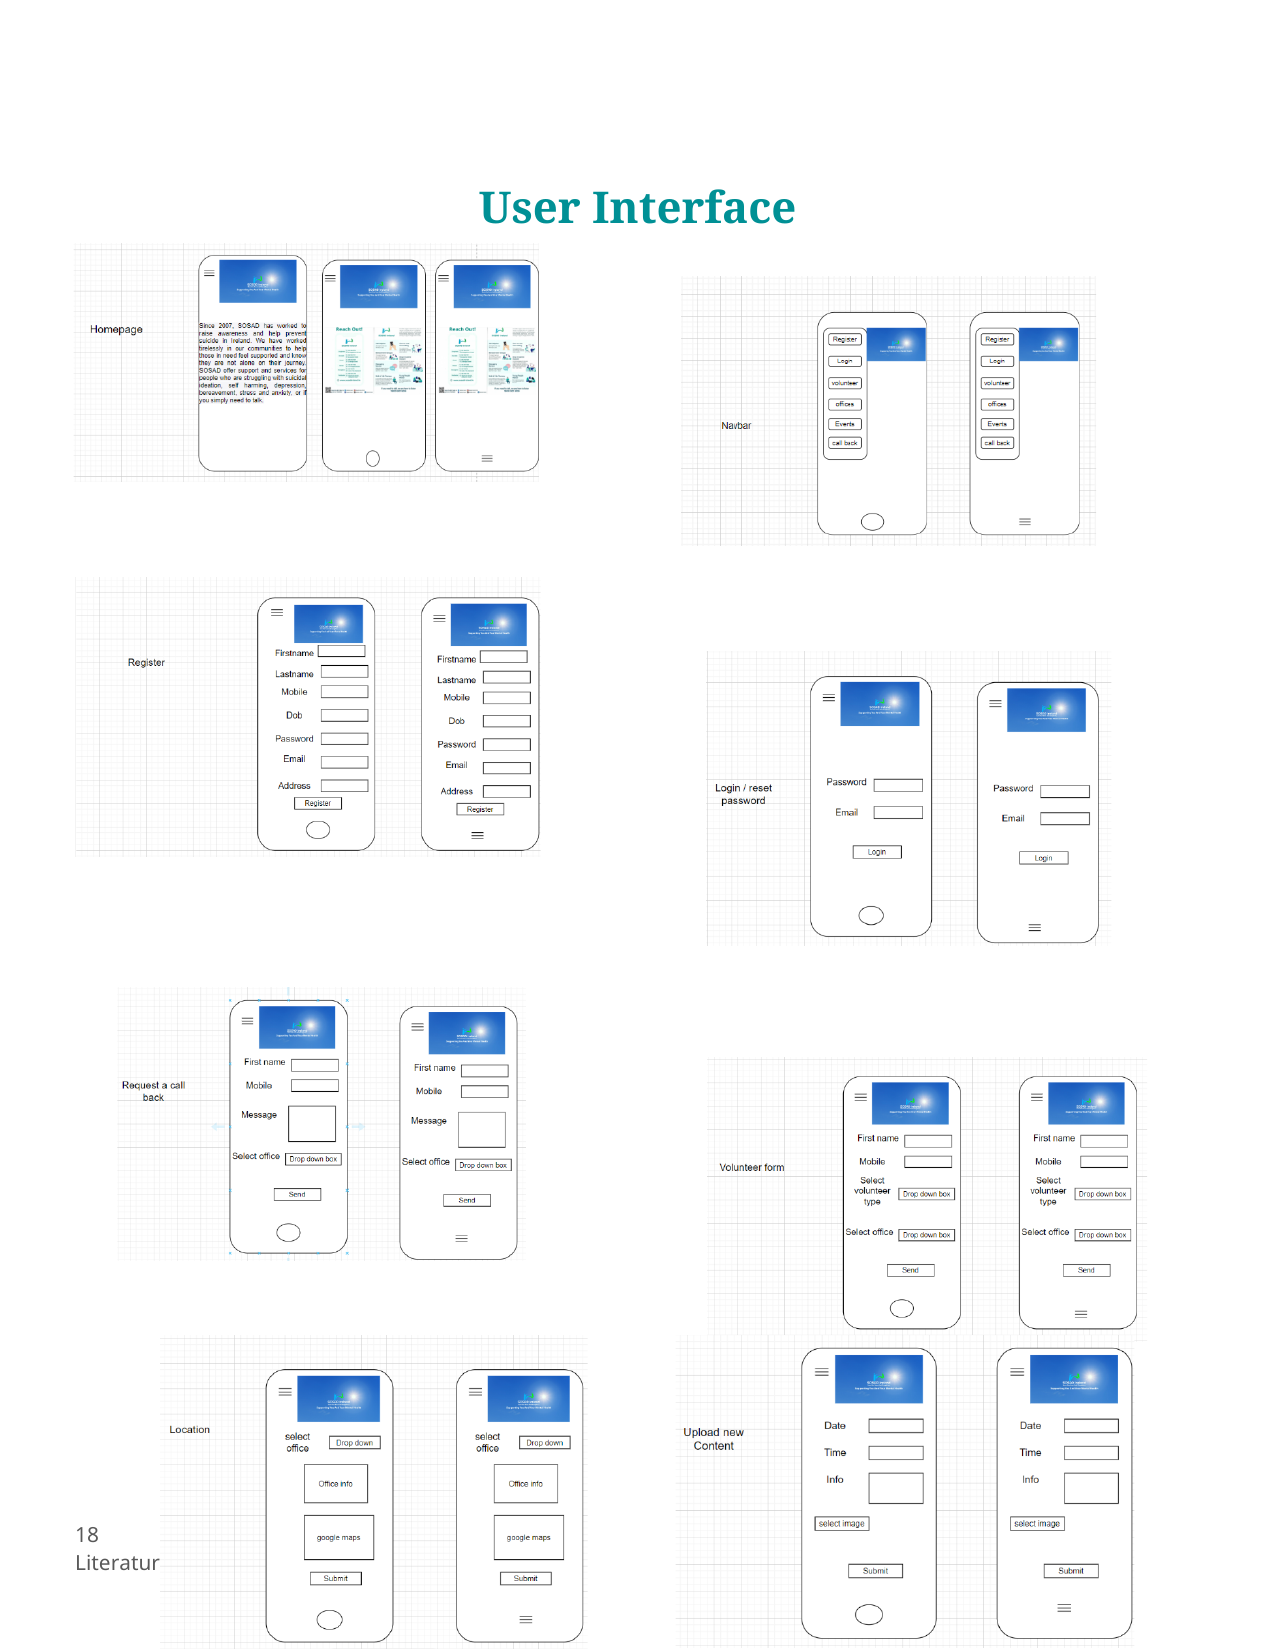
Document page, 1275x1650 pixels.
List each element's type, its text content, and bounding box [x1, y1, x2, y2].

picture [675, 1057, 1150, 1650]
picture [73, 243, 544, 484]
picture [75, 577, 543, 859]
picture [705, 651, 1114, 950]
picture [680, 276, 1100, 548]
subtitle User Interface [75, 177, 1200, 237]
picture [159, 1335, 590, 1650]
picture [116, 987, 529, 1265]
